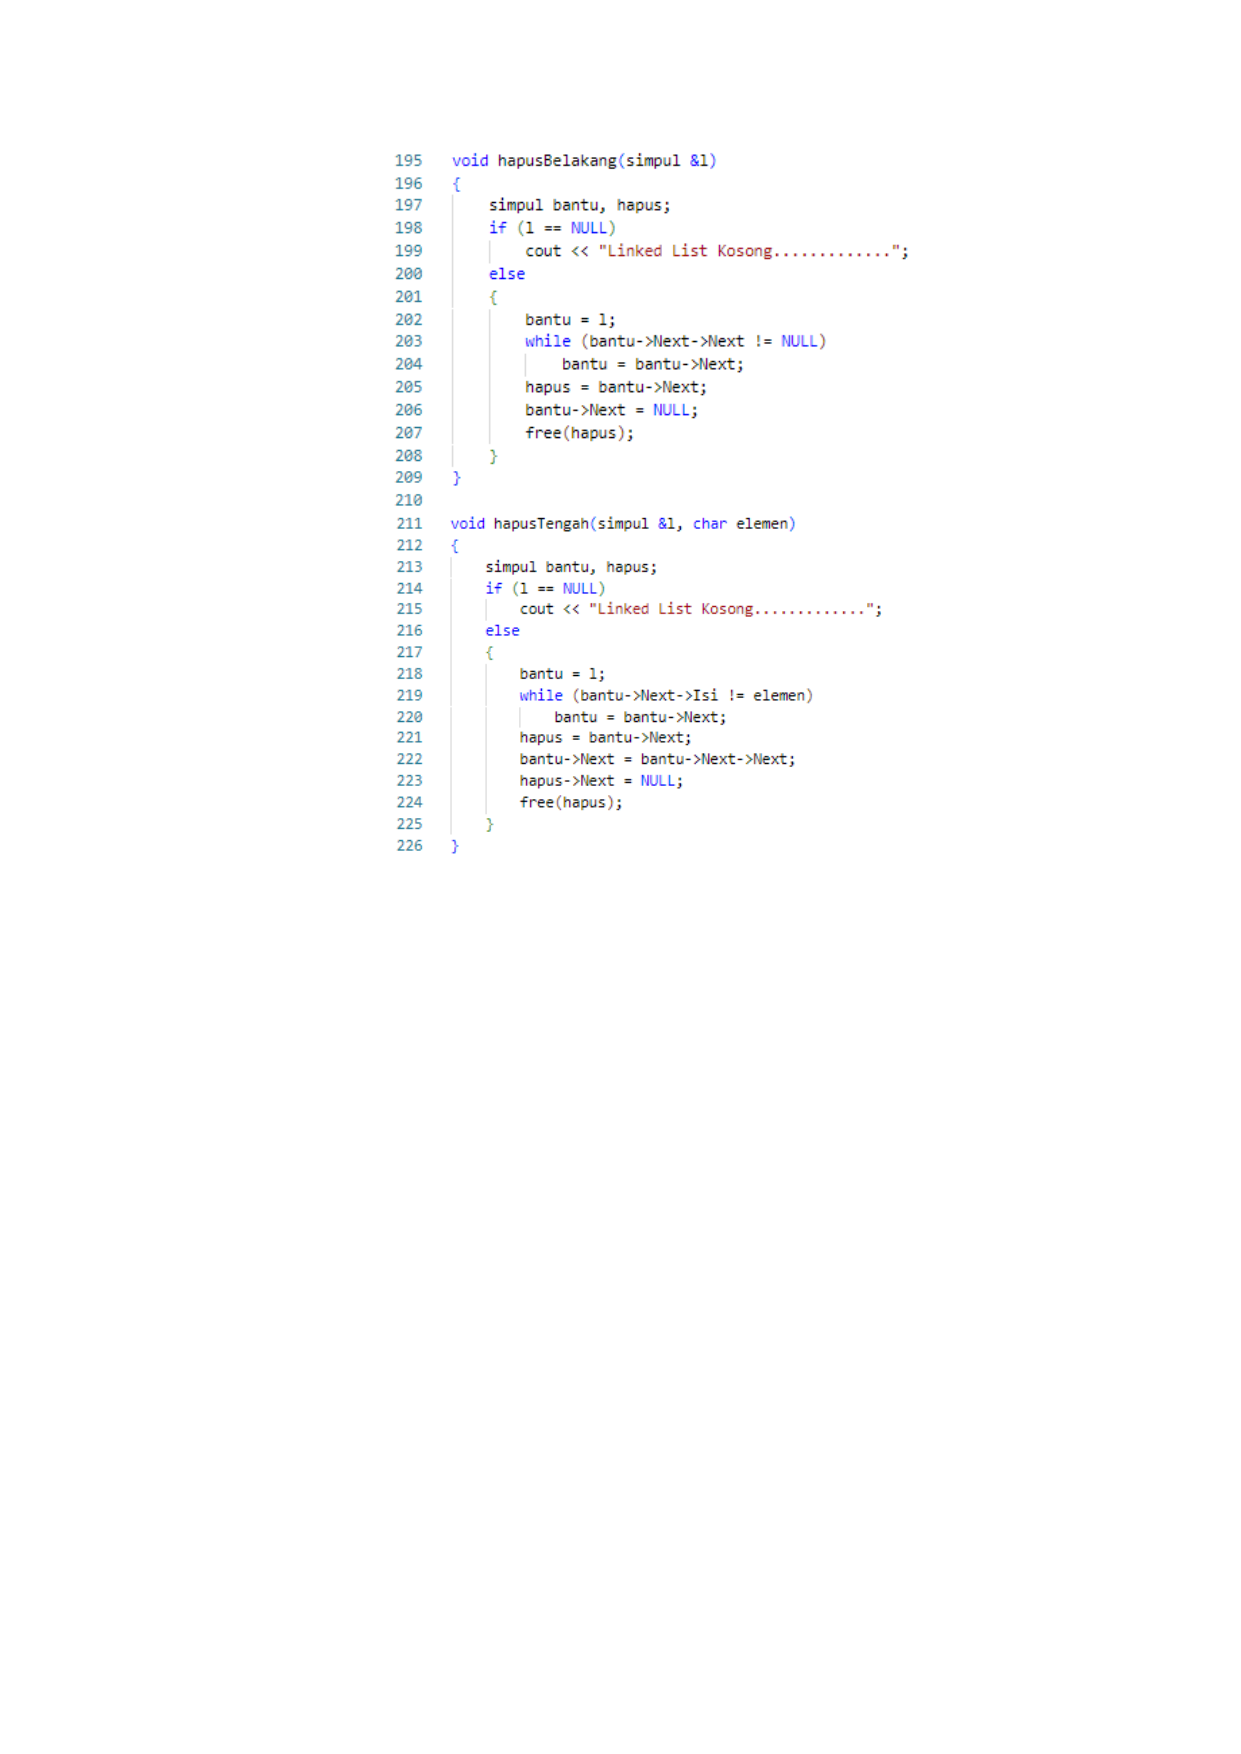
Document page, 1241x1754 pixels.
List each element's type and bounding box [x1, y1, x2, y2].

picture [375, 150, 916, 513]
picture [375, 514, 889, 859]
